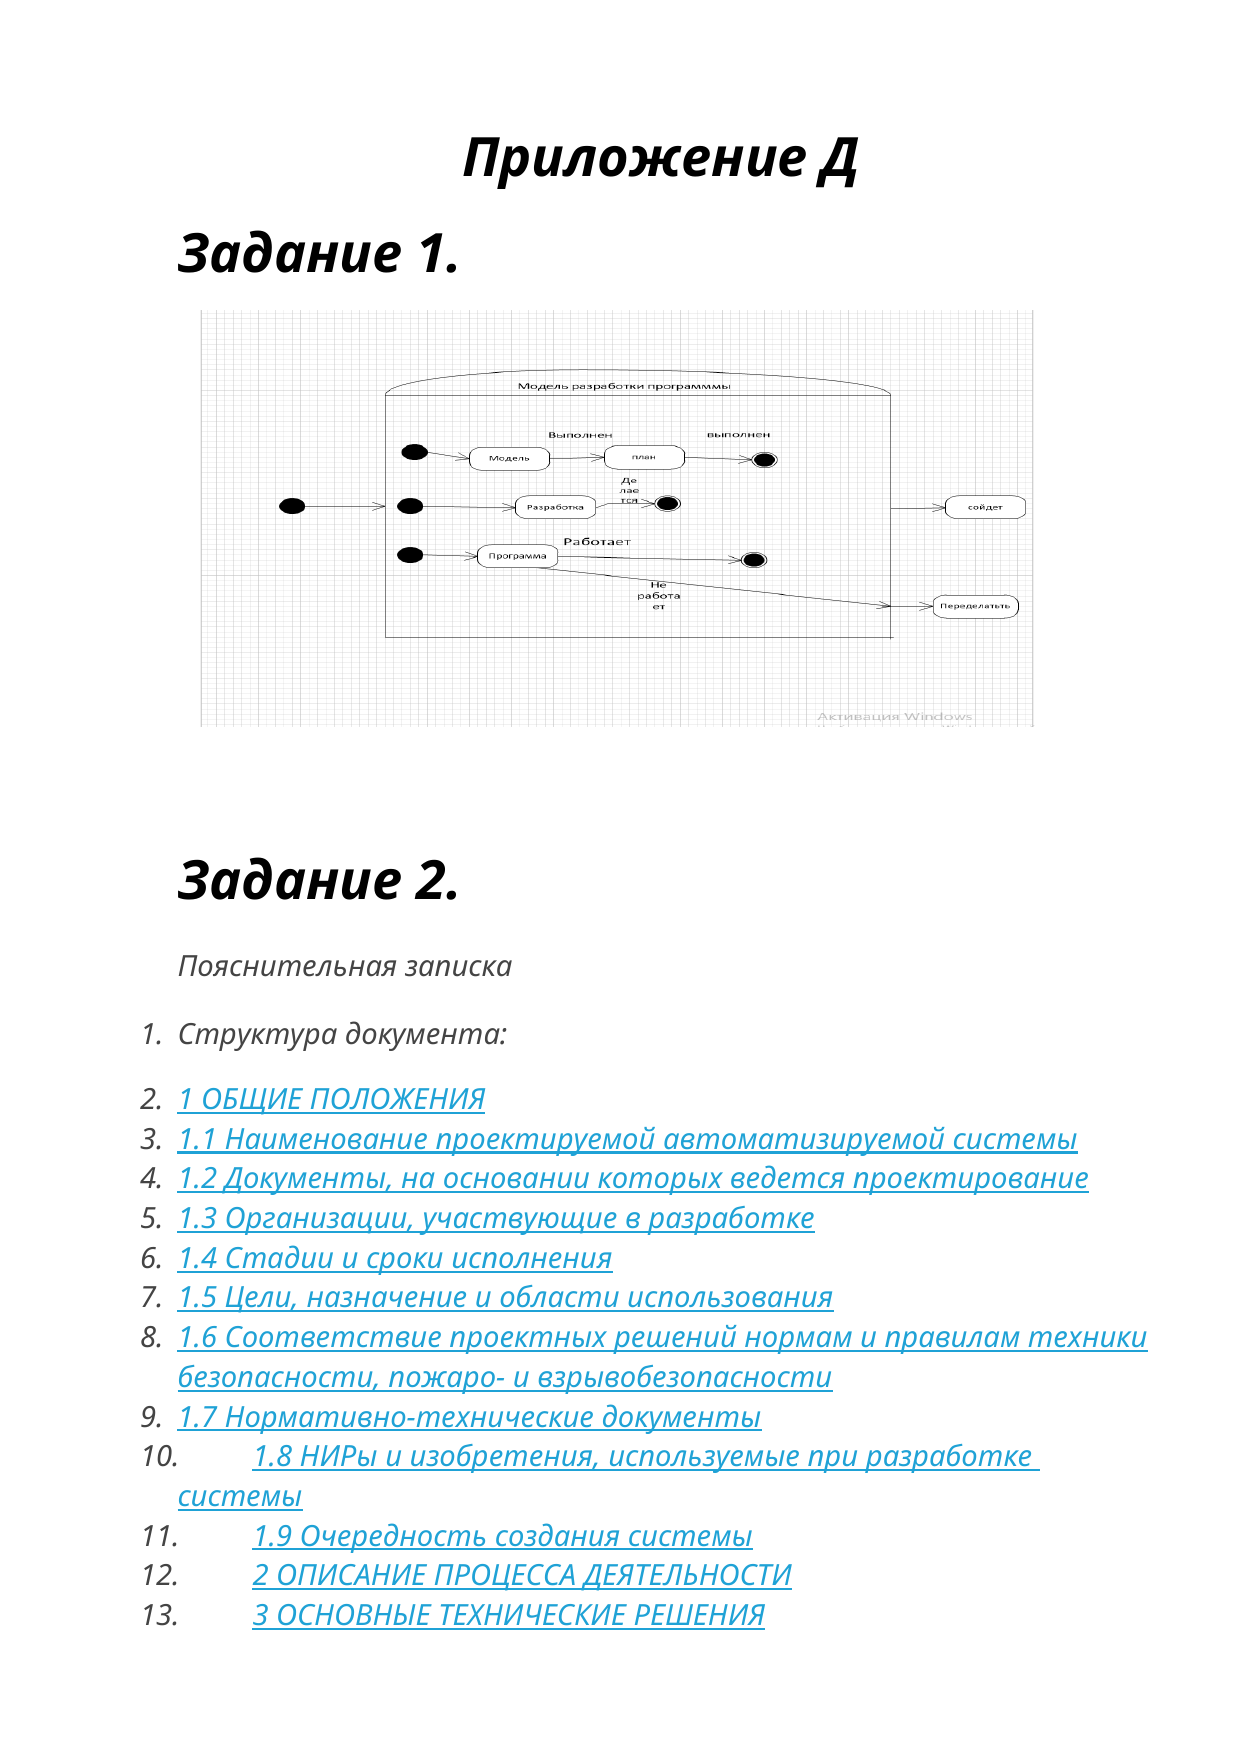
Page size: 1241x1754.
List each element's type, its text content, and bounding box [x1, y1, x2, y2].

picture [177, 310, 1057, 727]
text Приложение Д [177, 118, 1152, 192]
list 1.1 Наименование проектируемой автоматизируемой системы [140, 1118, 1152, 1158]
list 1.3 Организации, участвующие в разработке [140, 1197, 1152, 1237]
list 1.5 Цели, назначение и области использования [140, 1277, 1152, 1316]
list 1 ОБЩИЕ ПОЛОЖЕНИЯ [140, 1078, 1152, 1118]
list Структура документа: [140, 1014, 1152, 1053]
list 1.7 Нормативно-технические документы [140, 1396, 1152, 1436]
text Задание 1. [177, 214, 1152, 288]
list 2 ОПИСАНИЕ ПРОЦЕССА ДЕЯТЕЛЬНОСТИ [140, 1554, 1152, 1594]
list 1.4 Стадии и сроки исполнения [140, 1237, 1152, 1277]
list 3 ОСНОВНЫЕ ТЕХНИЧЕСКИЕ РЕШЕНИЯ [140, 1594, 1152, 1634]
list 1.2 Документы, на основании которых ведется проектирование [140, 1158, 1152, 1197]
text Пояснительная записка [177, 938, 1152, 984]
list 1.6 Соответствие проектных решений нормам и правилам техники безопасности, пожаро- и взрывобезопасности [140, 1316, 1152, 1396]
text Задание 2. [177, 841, 1152, 915]
list 1.9 Очередность создания системы [140, 1515, 1152, 1554]
list 1.8 НИРы и изобретения, используемые при разработке системы [140, 1436, 1152, 1515]
